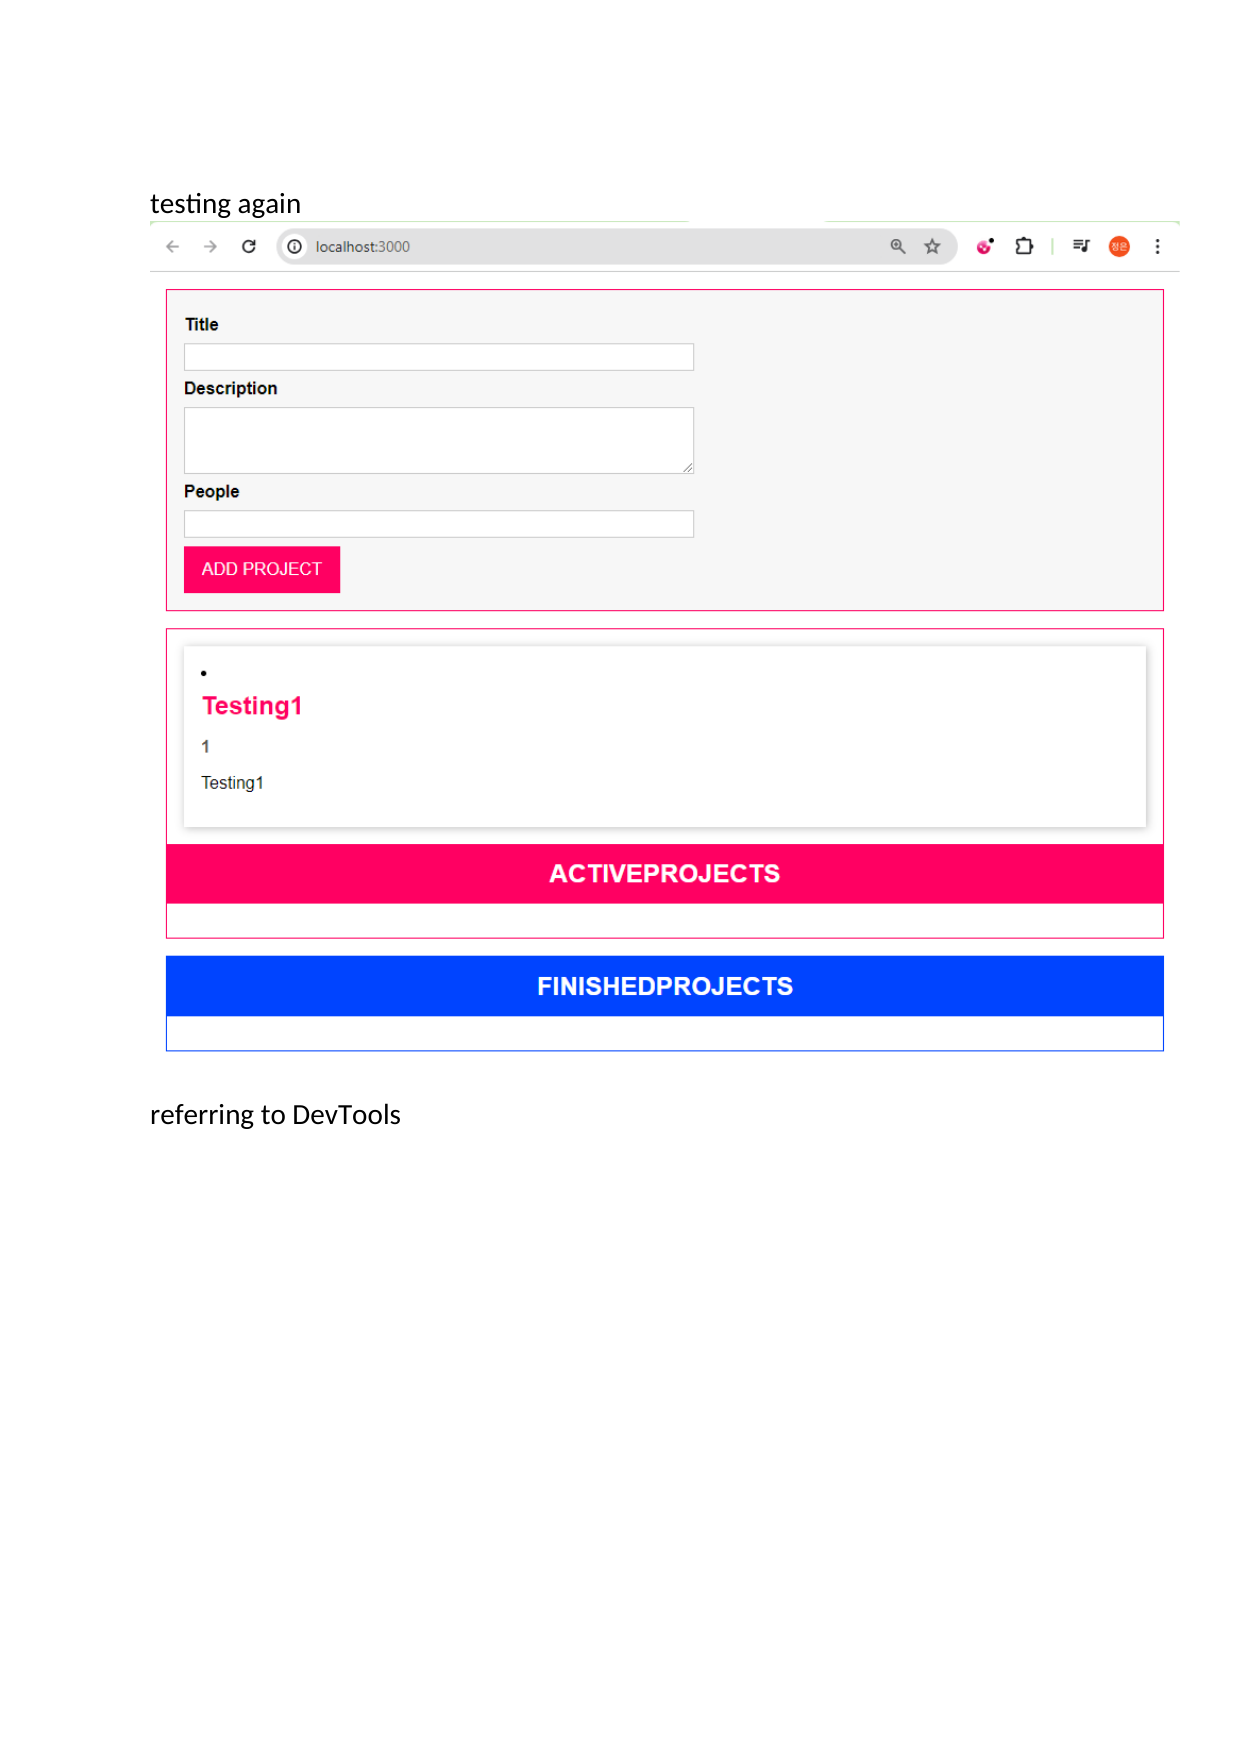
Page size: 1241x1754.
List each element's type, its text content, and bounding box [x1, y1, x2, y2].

picture [150, 221, 1180, 1061]
text testing again [150, 186, 1090, 221]
text referring to DevTools [150, 1096, 1090, 1132]
